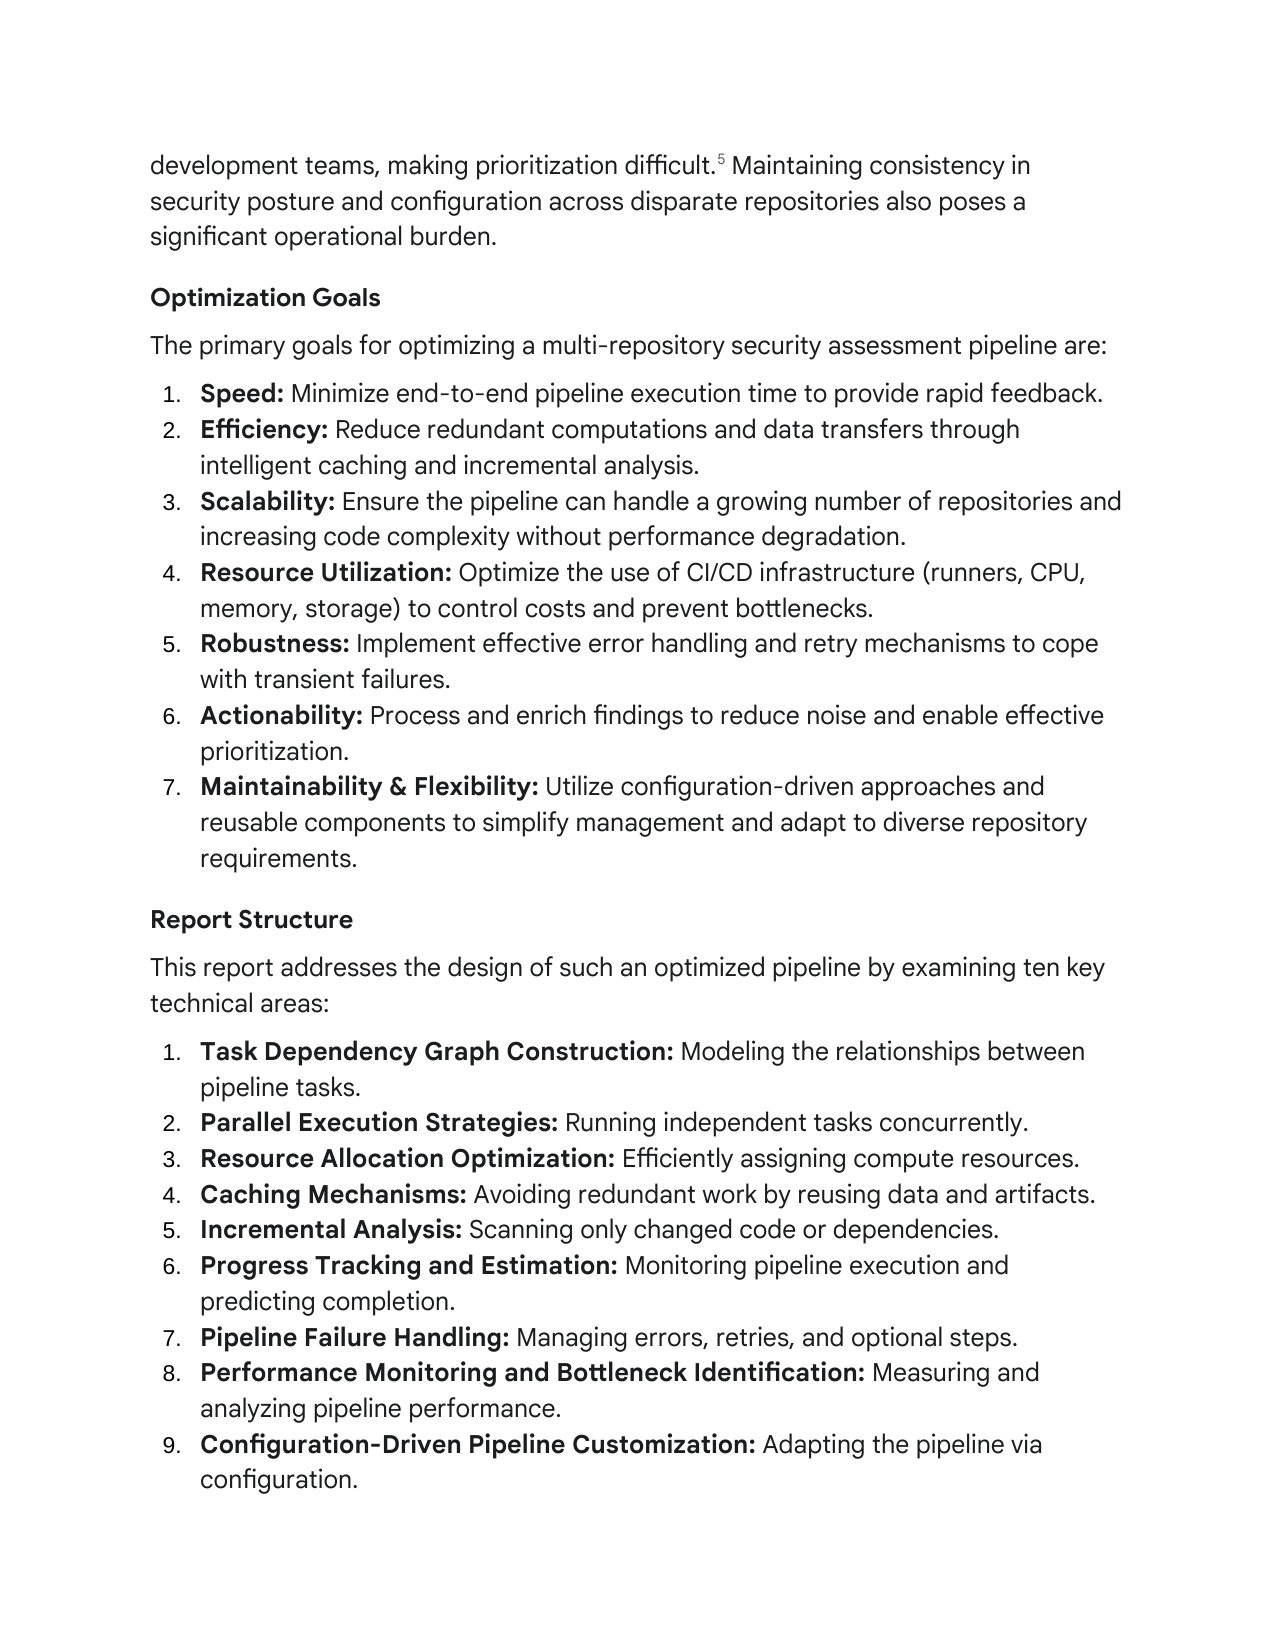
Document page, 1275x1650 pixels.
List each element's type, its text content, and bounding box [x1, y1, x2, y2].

list Actionability: Process and enrich findings to reduce noise and enable effective prioritization. [162, 700, 1125, 767]
list Performance Monitoring and Bottleneck Identification: Measuring and analyzing pipeline performance. [162, 1358, 1125, 1425]
subtitle Report Structure [150, 904, 1125, 935]
list Maintainability & Flexibility: Utilize configuration-driven approaches and reusable components to simplify management and adapt to diverse repository requirements. [162, 772, 1125, 874]
list Scalability: Ensure the pipeline can handle a growing number of repositories and increasing code complexity without performance degradation. [162, 486, 1125, 553]
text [150, 150, 1125, 253]
list Resource Utilization: Optimize the use of CI/CD infrastructure (runners, CPU, memory, storage) to control costs and prevent bottlenecks. [162, 557, 1125, 624]
list Pipeline Failure Handling: Managing errors, retries, and optional steps. [162, 1322, 1125, 1353]
list Configuration-Driven Pipeline Customization: Adapting the pipeline via configuration. [162, 1429, 1125, 1496]
list Incremental Analysis: Scanning only changed code or dependencies. [162, 1215, 1125, 1246]
list Caching Mechanisms: Avoiding redundant work by reusing data and artifacts. [162, 1179, 1125, 1210]
list Robustness: Implement effective error handling and retry mechanisms to cope with transient failures. [162, 629, 1125, 696]
list Speed: Minimize end-to-end pipeline execution time to provide rapid feedback. [162, 379, 1125, 410]
text The primary goals for optimizing a multi-repository security assessment pipeline are: [150, 330, 1125, 362]
subtitle Optimization Goals [150, 282, 1125, 313]
list Progress Tracking and Estimation: Monitoring pipeline execution and predicting completion. [162, 1250, 1125, 1317]
text This report addresses the design of such an optimized pipeline by examining ten key technical areas: [150, 952, 1125, 1019]
list Resource Allocation Optimization: Efficiently assigning compute resources. [162, 1143, 1125, 1174]
list Efficiency: Reduce redundant computations and data transfers through intelligent caching and incremental analysis. [162, 414, 1125, 481]
list Task Dependency Graph Construction: Modeling the relationships between pipeline tasks. [162, 1036, 1125, 1103]
list Parallel Execution Strategies: Running independent tasks concurrently. [162, 1107, 1125, 1139]
